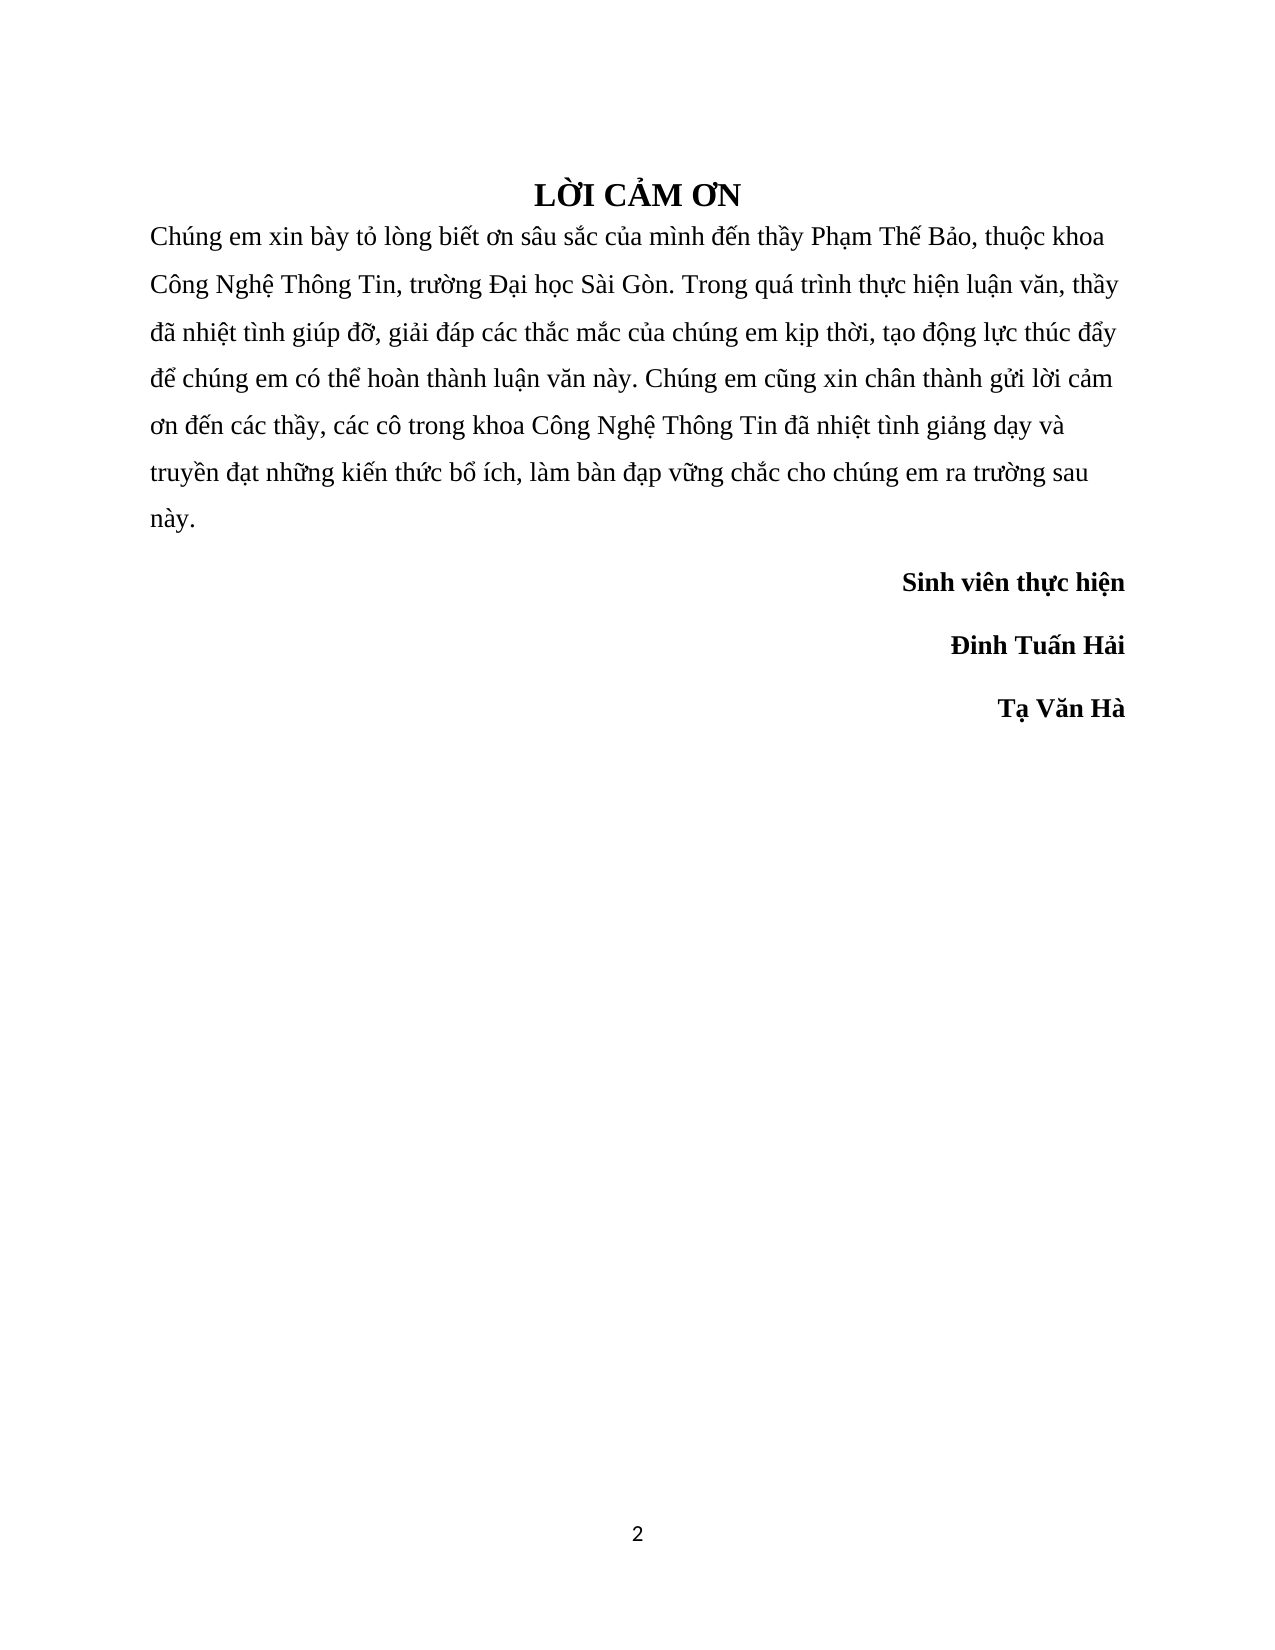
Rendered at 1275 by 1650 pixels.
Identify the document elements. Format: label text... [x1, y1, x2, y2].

text Chúng em xin bày tỏ lòng biết ơn sâu sắc của mình đến thầy Phạm Thế Bảo, thuộc khoa Công Nghệ Thông Tin, trường Đại học Sài Gòn. Trong quá trình thực hiện luận văn, thầy đã nhiệt tình giúp đỡ, giải đáp các thắc mắc của chúng em kịp thời, tạo động lực thúc đẩy để chúng em có thể hoàn thành luận văn này. Chúng em cũng xin chân thành gửi lời cảm ơn đến các thầy, các cô trong khoa Công Nghệ Thông Tin đã nhiệt tình giảng dạy và truyền đạt những kiến thức bổ ích, làm bàn đạp vững chắc cho chúng em ra trường sau này. [150, 219, 1125, 533]
text Sinh viên thực hiện [150, 566, 1125, 597]
text Tạ Văn Hà [150, 692, 1125, 723]
subtitle LỜI CẢM ƠN [150, 175, 1125, 213]
text Đinh Tuấn Hải [150, 629, 1125, 660]
